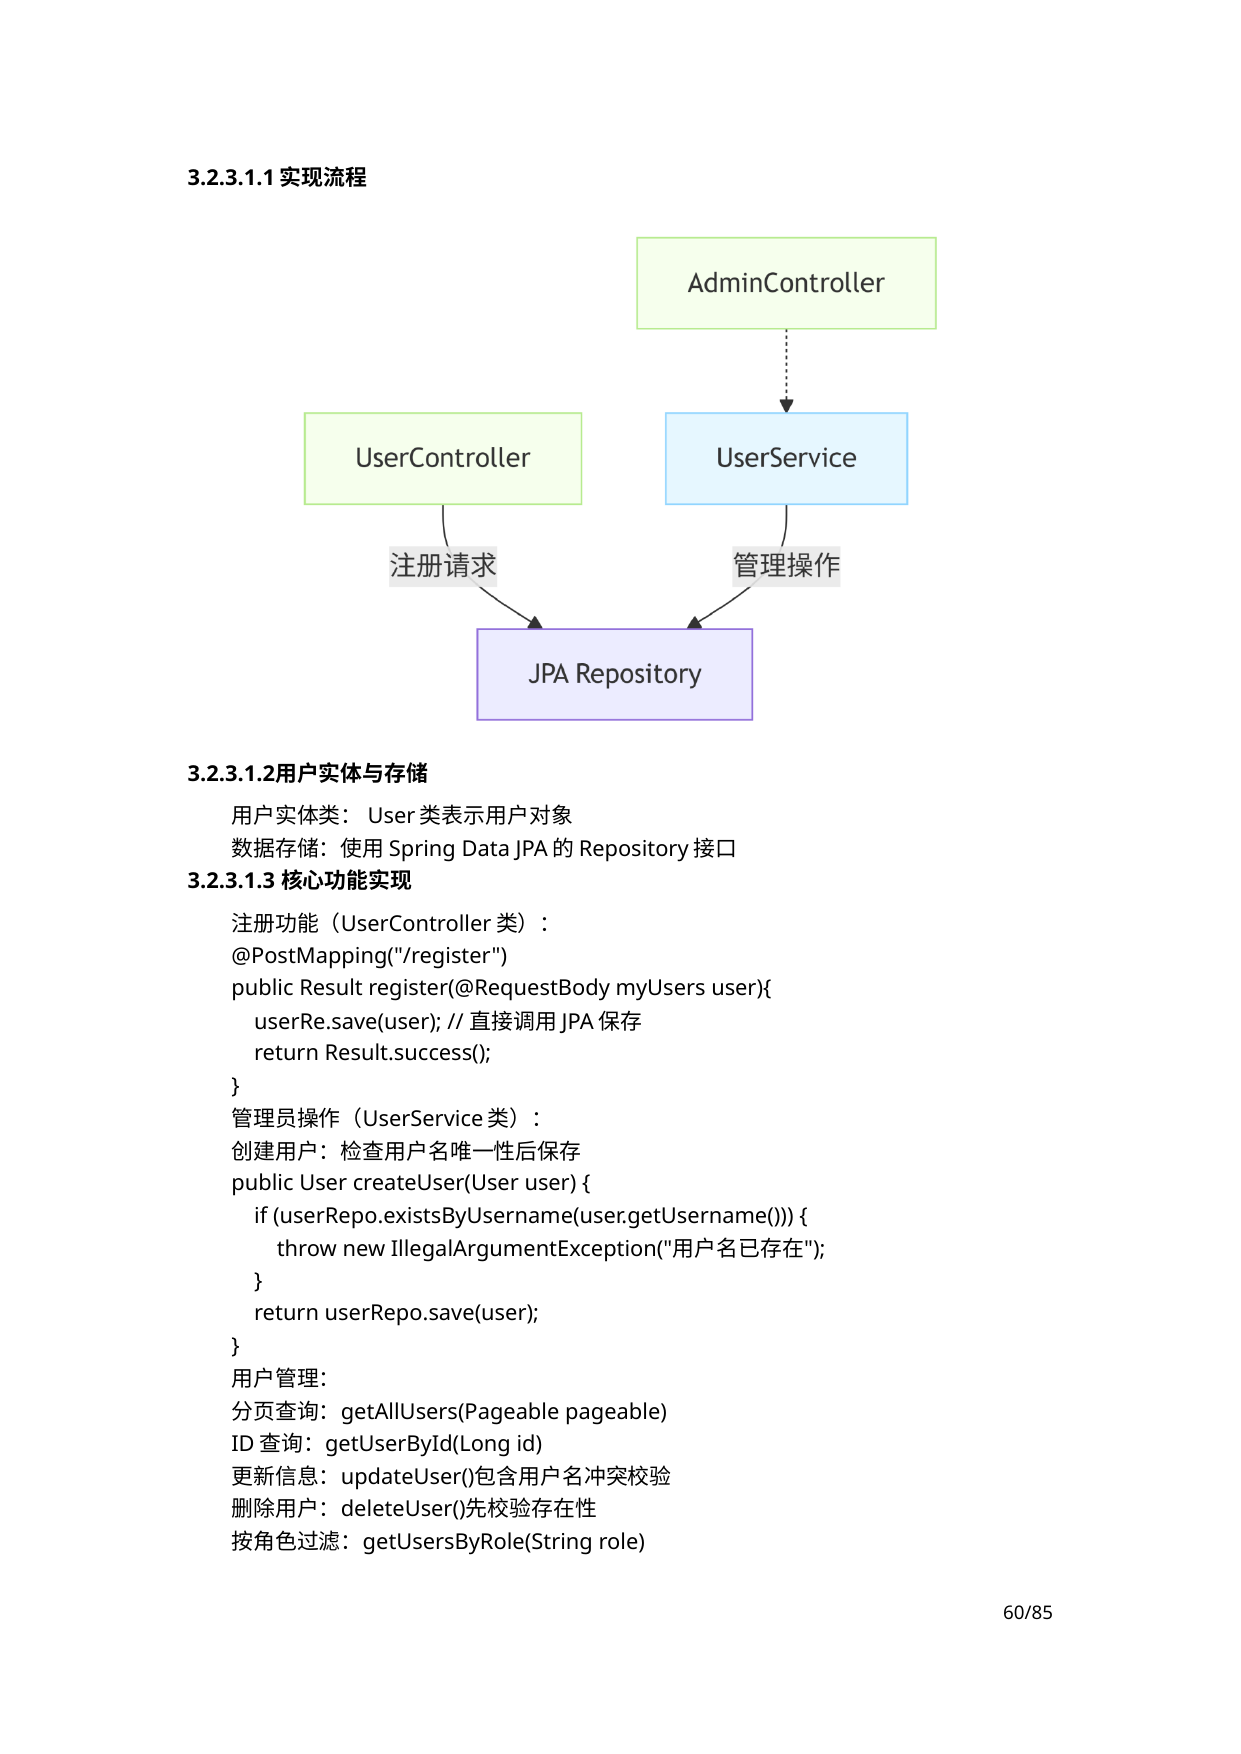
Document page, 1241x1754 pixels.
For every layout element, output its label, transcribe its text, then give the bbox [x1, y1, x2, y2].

text 按角色过滤：getUsersByRole(String role) [187, 1523, 1053, 1556]
text @PostMapping("/register") [187, 938, 1053, 971]
text ​​用户管理​​： [187, 1361, 1053, 1393]
text public User createUser(User user) { [187, 1166, 1053, 1198]
text return userRepo.save(user); [187, 1296, 1053, 1328]
text ​​注册功能​​（UserController类）： [187, 906, 1053, 938]
subtitle 3.2.3.1.2​​用户实体与存储​​ [187, 755, 1053, 788]
subtitle 3.2.3.1.3 ​​核心功能实现​​ [187, 863, 1053, 896]
text userRe.save(user); // 直接调用JPA保存 [187, 1003, 1053, 1036]
text if (userRepo.existsByUsername(user.getUsername())) { [187, 1198, 1053, 1231]
text ​​创建用户​​：检查用户名唯一性后保存 [187, 1133, 1053, 1166]
text } [187, 1068, 1053, 1101]
text 删除用户：deleteUser()先校验存在性 [187, 1491, 1053, 1523]
text } [187, 1328, 1053, 1361]
text ​​用户实体类​​： User类表示用户对象 [187, 798, 1053, 831]
text ​​管理员操作​​（UserService类）： [187, 1101, 1053, 1133]
text ID查询：getUserById(Long id) [187, 1426, 1053, 1458]
text return Result.success(); [187, 1036, 1053, 1068]
text ​​数据存储​​：使用Spring Data JPA的Repository接口 [187, 831, 1053, 863]
text throw new IllegalArgumentException("用户名已存在"); [187, 1231, 1053, 1263]
text 分页查询：getAllUsers(Pageable pageable) [187, 1393, 1053, 1426]
text public Result register(@RequestBody myUsers user){ [187, 971, 1053, 1003]
subtitle 3.2.3.1.1实现流程 [187, 160, 1053, 192]
picture [291, 202, 949, 755]
text 更新信息：updateUser()包含用户名冲突校验 [187, 1458, 1053, 1491]
text } [187, 1263, 1053, 1296]
